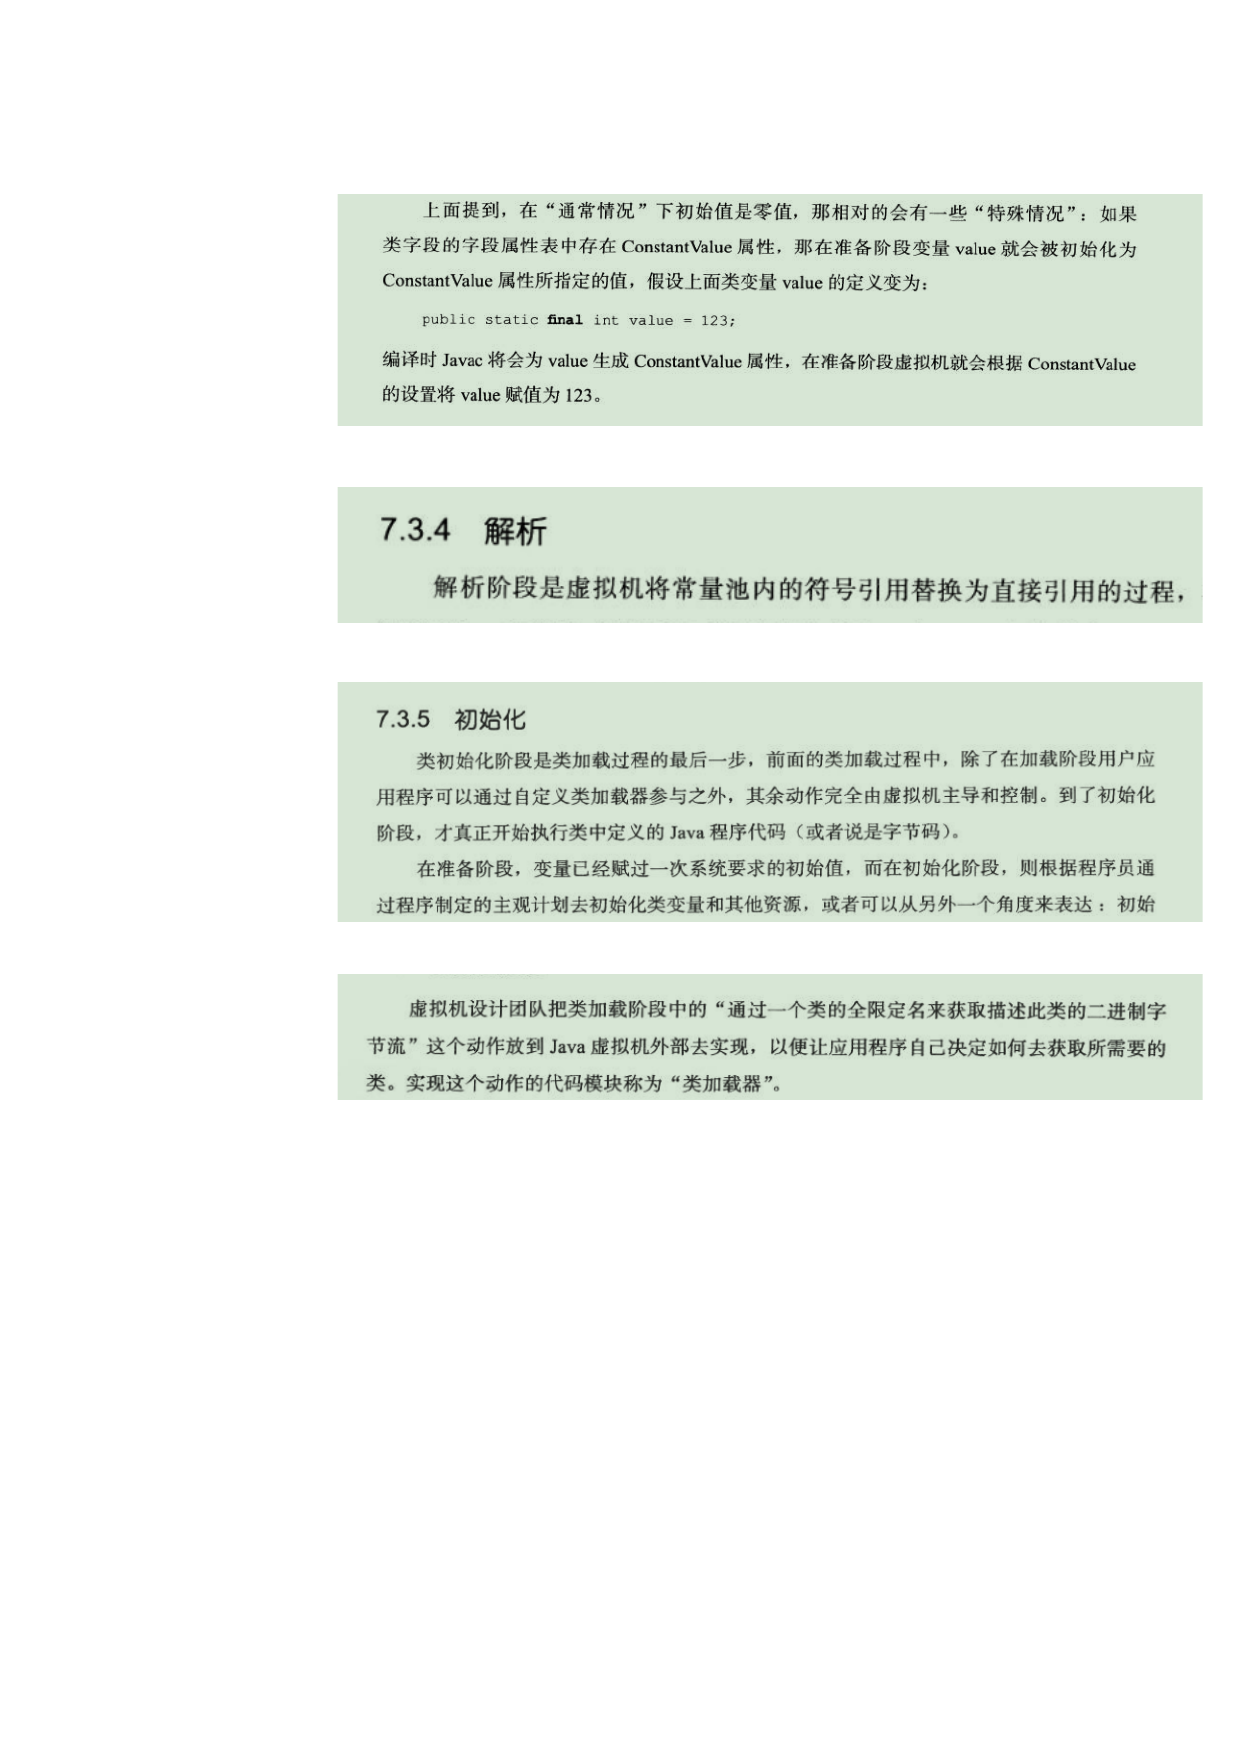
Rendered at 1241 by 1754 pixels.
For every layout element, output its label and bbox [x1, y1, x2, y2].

picture [337, 194, 1203, 426]
picture [337, 974, 1203, 1100]
picture [337, 682, 1203, 922]
picture [337, 487, 1203, 623]
